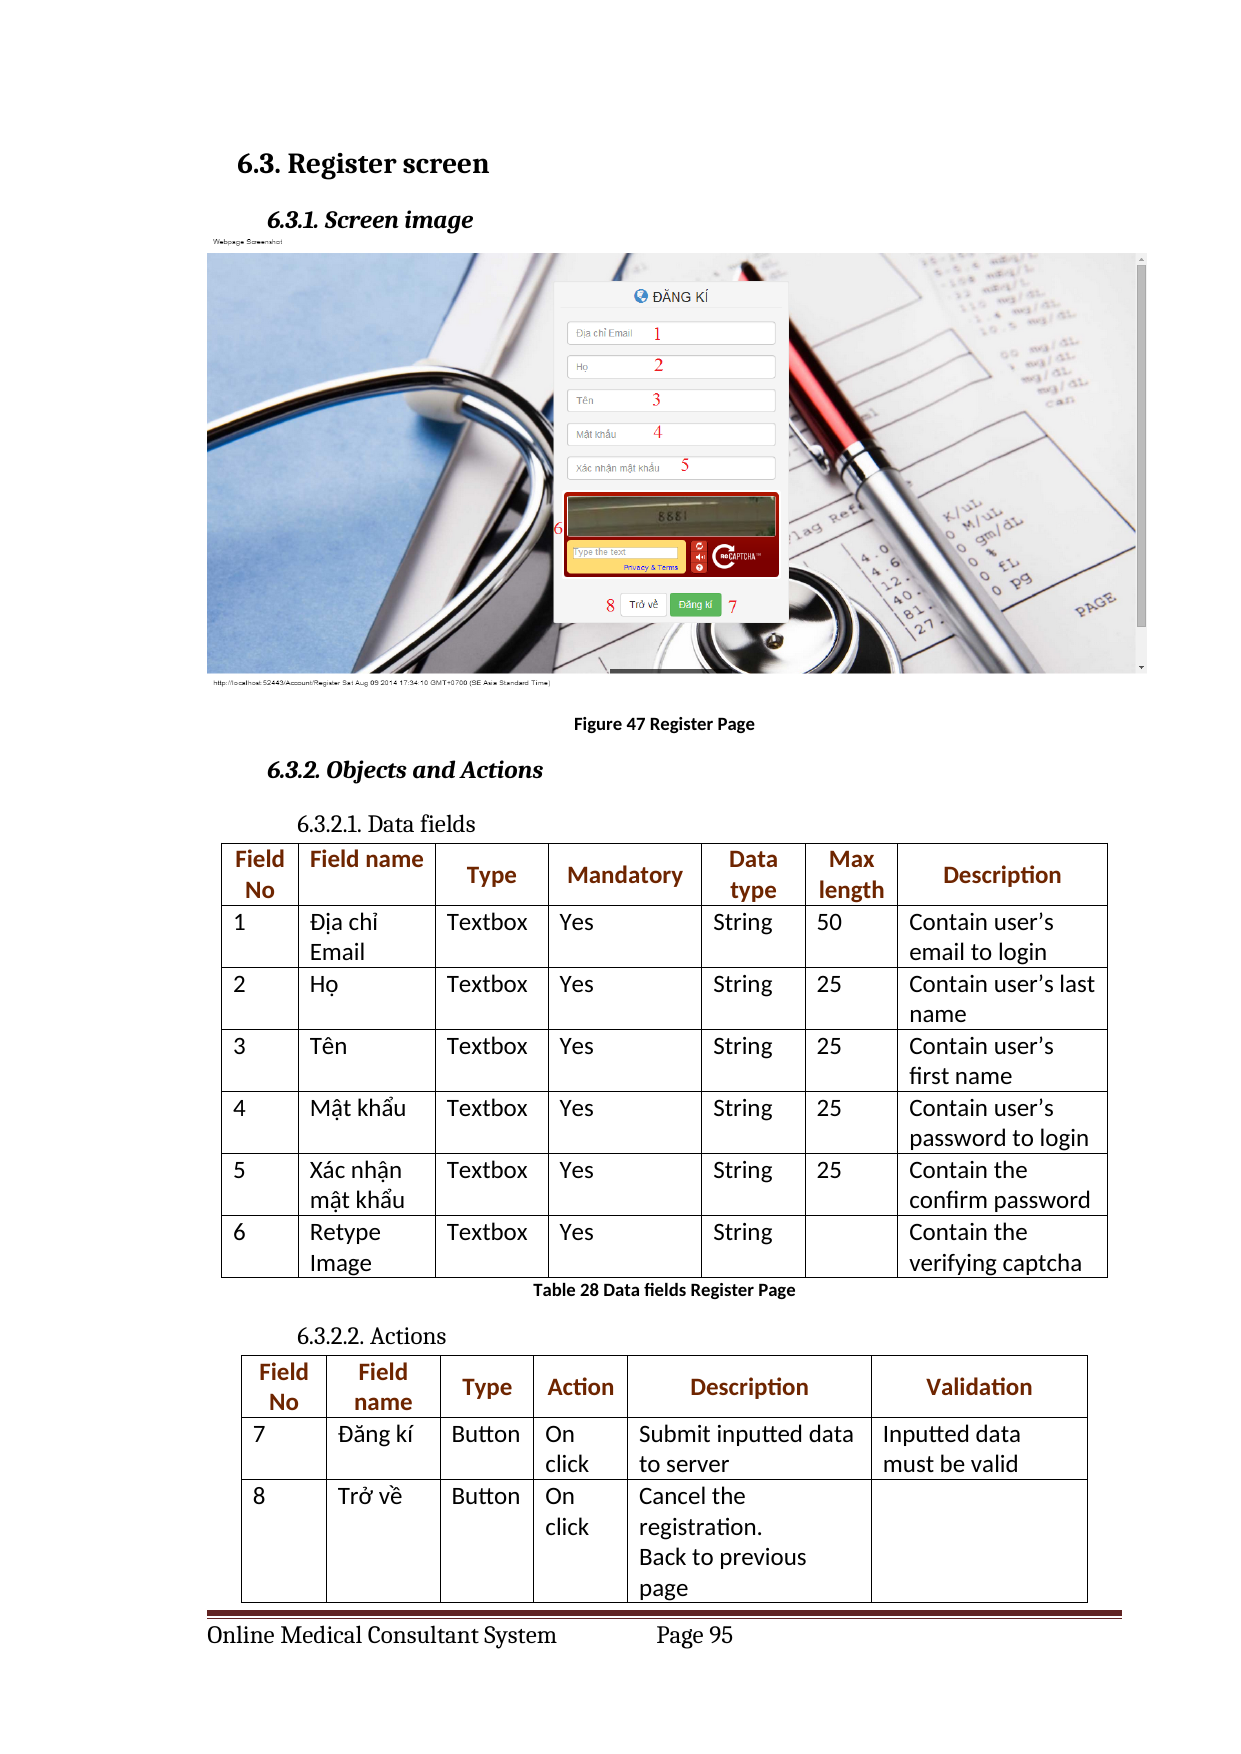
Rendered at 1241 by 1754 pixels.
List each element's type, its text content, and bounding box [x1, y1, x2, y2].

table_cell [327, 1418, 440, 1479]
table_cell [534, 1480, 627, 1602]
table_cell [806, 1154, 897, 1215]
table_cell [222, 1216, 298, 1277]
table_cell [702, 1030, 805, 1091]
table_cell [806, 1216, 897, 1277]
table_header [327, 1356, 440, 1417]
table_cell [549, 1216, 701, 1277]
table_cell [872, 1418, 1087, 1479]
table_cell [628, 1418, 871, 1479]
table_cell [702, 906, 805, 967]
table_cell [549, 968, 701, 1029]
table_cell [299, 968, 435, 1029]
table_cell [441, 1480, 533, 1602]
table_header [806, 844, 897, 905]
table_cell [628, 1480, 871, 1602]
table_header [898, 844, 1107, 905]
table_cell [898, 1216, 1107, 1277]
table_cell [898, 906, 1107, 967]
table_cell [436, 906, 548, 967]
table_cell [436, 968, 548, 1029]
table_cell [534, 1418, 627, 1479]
picture [207, 239, 1147, 687]
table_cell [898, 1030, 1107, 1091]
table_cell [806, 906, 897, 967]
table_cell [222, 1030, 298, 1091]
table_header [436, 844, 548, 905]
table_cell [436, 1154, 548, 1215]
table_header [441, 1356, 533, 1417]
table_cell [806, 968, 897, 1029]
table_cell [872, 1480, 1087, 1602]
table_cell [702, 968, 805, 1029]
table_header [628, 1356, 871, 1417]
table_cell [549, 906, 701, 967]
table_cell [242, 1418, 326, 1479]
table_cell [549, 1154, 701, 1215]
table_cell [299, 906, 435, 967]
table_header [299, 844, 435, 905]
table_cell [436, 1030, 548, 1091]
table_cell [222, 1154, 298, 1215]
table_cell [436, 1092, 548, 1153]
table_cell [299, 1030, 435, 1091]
subtitle Data fields [282, 809, 1122, 838]
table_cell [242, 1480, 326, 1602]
text Table Data fields Register Page [207, 1278, 1122, 1301]
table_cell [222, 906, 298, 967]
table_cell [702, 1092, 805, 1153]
subtitle Screen image [267, 206, 1122, 235]
subtitle Actions [282, 1322, 1122, 1351]
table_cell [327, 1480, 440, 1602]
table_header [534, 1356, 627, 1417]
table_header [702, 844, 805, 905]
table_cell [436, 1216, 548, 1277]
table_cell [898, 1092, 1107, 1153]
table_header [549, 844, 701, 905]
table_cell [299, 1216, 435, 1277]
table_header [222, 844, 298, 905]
subtitle Objects and Actions [267, 756, 1122, 784]
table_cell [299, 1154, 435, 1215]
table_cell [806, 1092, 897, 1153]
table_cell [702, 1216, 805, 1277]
text Figure Register Page [207, 712, 1122, 735]
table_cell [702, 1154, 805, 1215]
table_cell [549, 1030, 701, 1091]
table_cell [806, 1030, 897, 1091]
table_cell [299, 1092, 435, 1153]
subtitle Register screen [237, 147, 1122, 181]
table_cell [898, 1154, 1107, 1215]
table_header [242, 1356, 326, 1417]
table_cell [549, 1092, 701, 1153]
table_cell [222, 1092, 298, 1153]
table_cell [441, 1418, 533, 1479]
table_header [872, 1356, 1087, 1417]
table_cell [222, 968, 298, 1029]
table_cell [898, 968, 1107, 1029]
